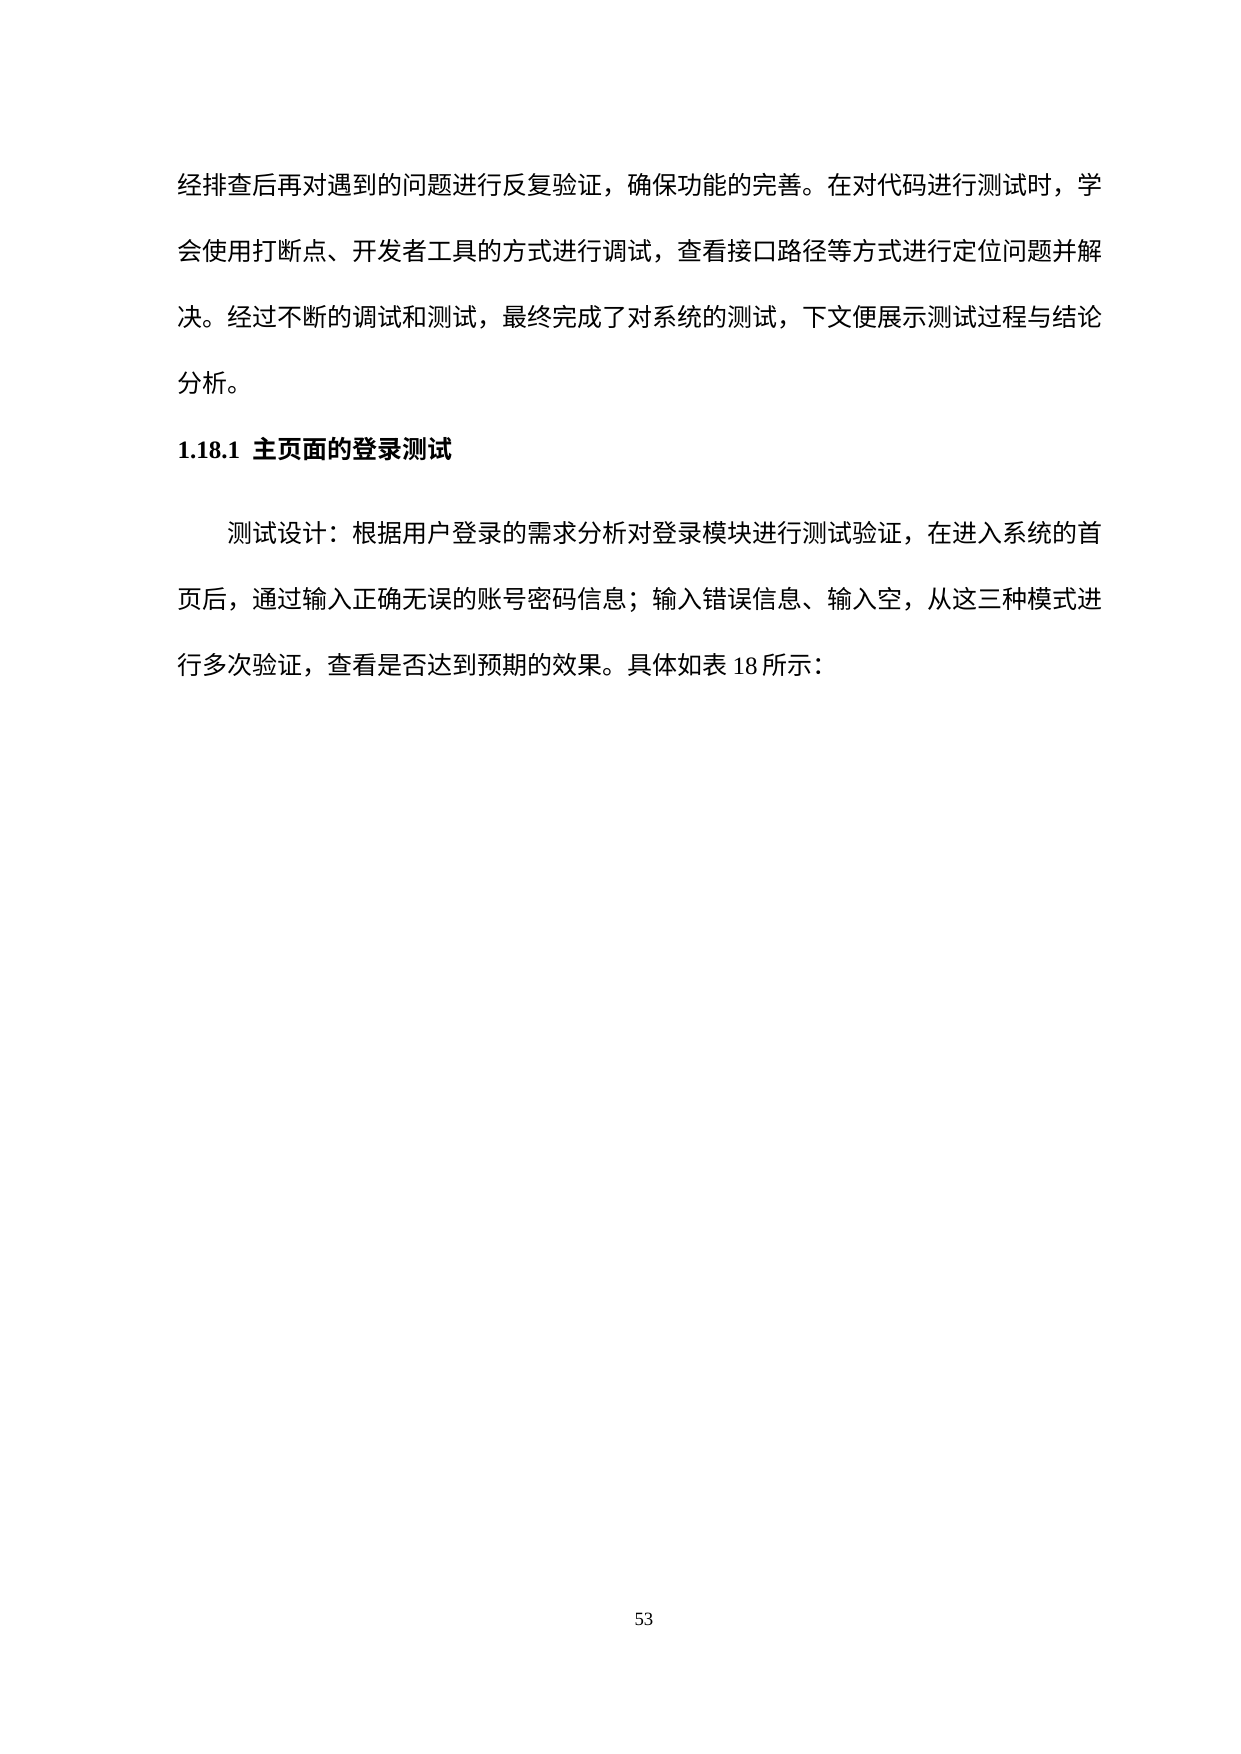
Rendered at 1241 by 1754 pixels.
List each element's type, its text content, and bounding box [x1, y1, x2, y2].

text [177, 151, 1110, 415]
text 测试设计：根据用户登录的需求分析对登录模块进行测试验证，在进入系统的首页后，通过输入正确无误的账号密码信息；输入错误信息、输入空，从这三种模式进行多次验证，查看是否达到预期的效果。具体如表18所示： [177, 499, 1110, 697]
subtitle 主页面的登录测试 [177, 415, 1110, 481]
